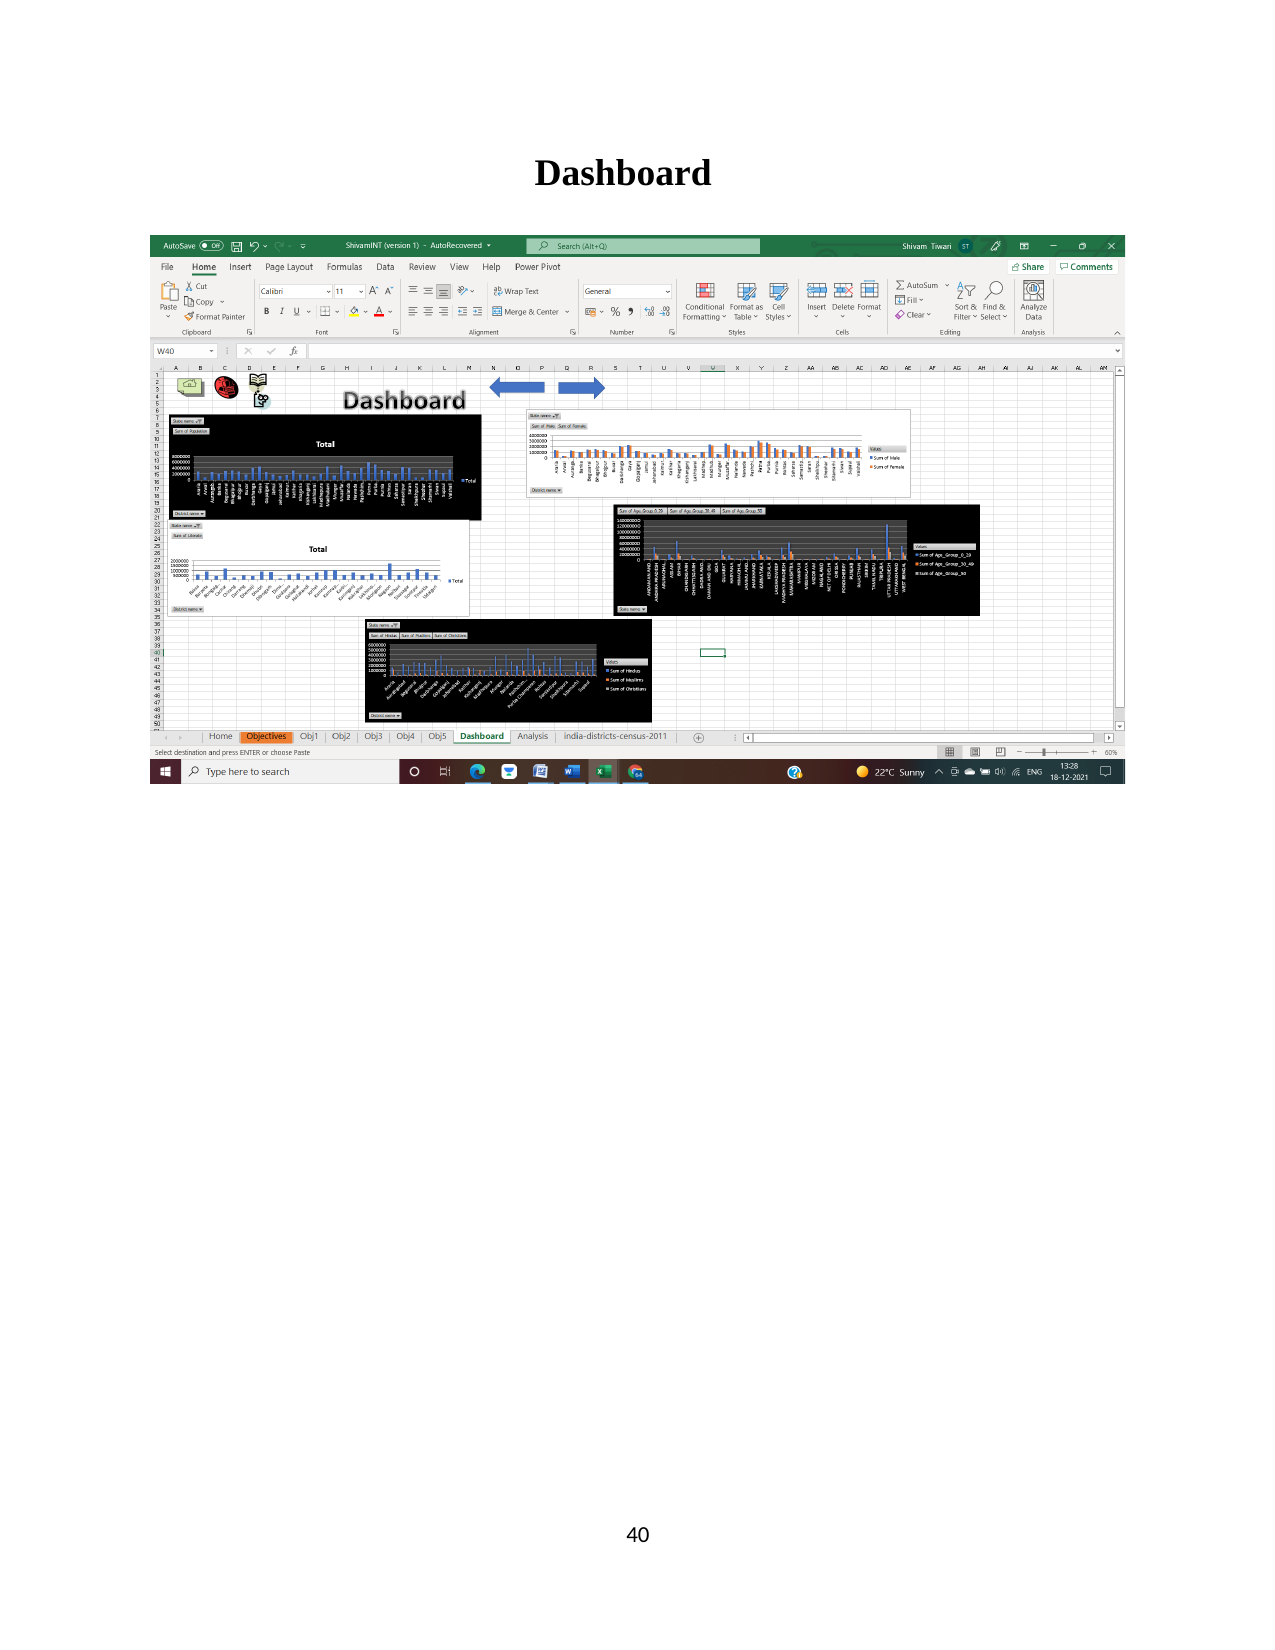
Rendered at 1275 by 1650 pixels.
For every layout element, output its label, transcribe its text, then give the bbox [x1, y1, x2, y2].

picture [150, 235, 1125, 784]
text Dashboard [150, 150, 1125, 193]
